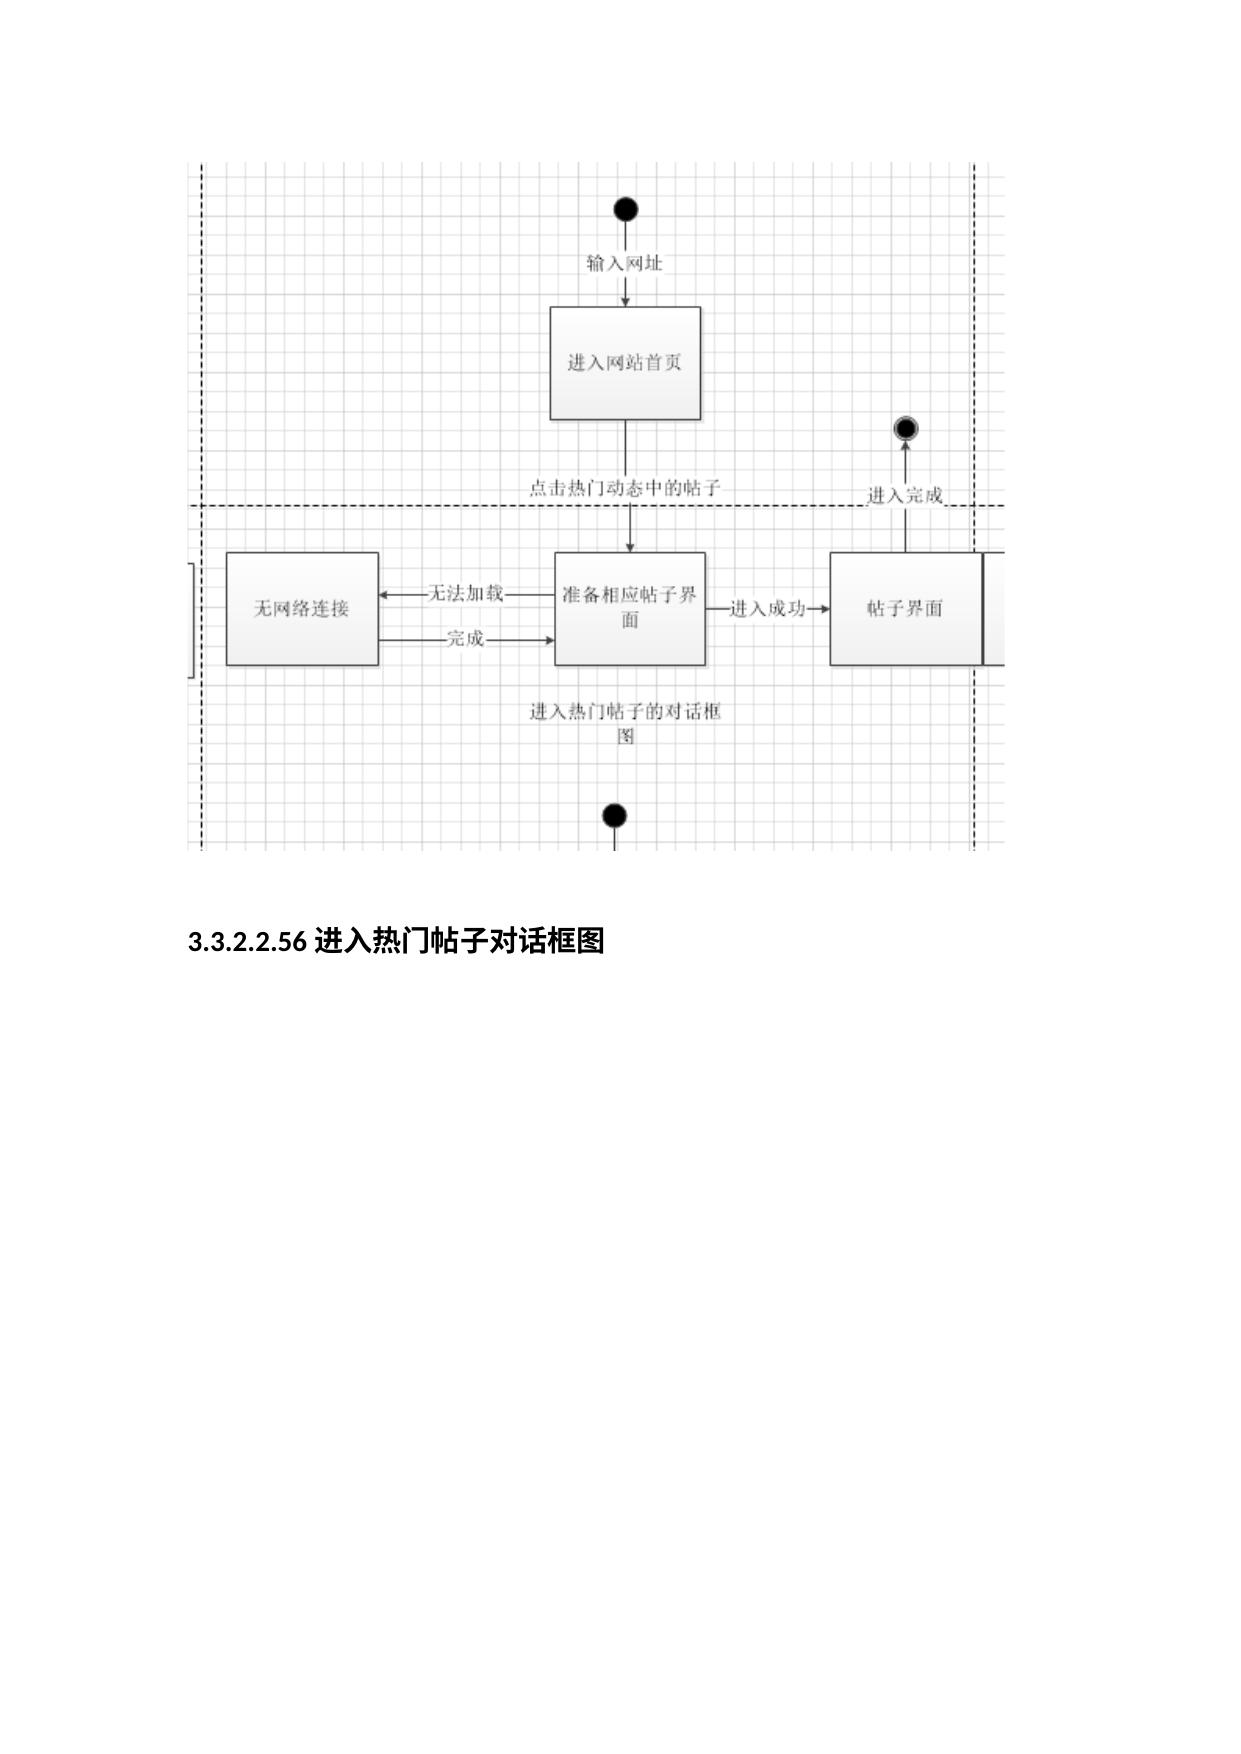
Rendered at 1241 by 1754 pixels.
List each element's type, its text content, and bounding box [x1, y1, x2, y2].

picture [187, 162, 1005, 851]
subtitle 3.3.2.2.56 进入热门帖子对话框图 [187, 906, 1053, 971]
